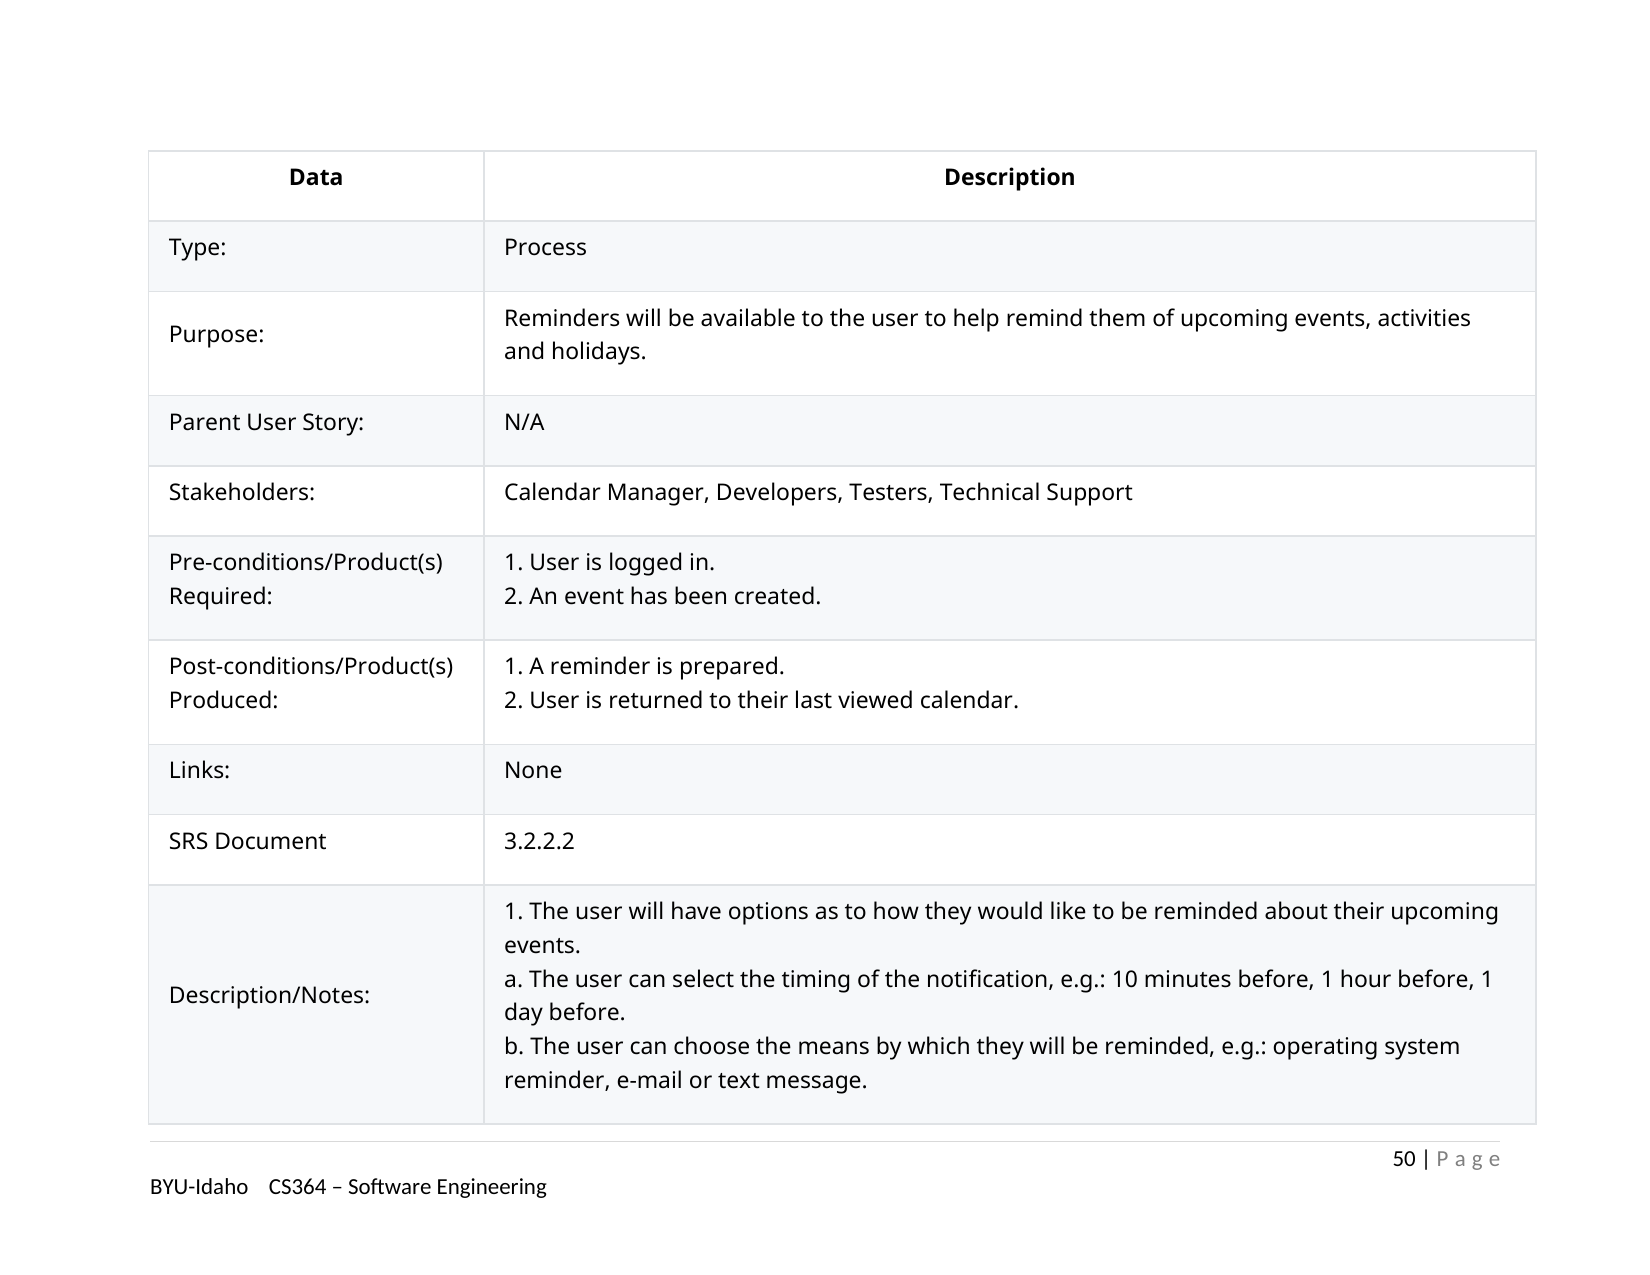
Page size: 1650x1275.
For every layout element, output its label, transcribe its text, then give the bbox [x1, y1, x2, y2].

table_cell 1. User is logged in. 2. An event has been created. [485, 537, 1535, 639]
table_cell Description/Notes: [149, 886, 483, 1123]
table_cell Calendar Manager, Developers, Testers, Technical Support [485, 467, 1535, 535]
table_cell Reminders will be available to the user to help remind them of upcoming events, activities and holidays. [485, 292, 1535, 395]
table_cell SRS Document [149, 815, 483, 884]
table_cell Parent User Story: [149, 396, 483, 465]
table_cell 3.2.2.2 [485, 815, 1535, 884]
table_cell Links: [149, 745, 483, 814]
table_cell Post-conditions/Product(s) Produced: [149, 641, 483, 743]
table_cell Process [485, 222, 1535, 291]
table_cell 1. The user will have options as to how they would like to be reminded about their upcoming events. a. The user can select the timing of the notification, e.g.: 10 minutes before, 1 hour before, 1 day before. b. The user can choose the means by which they will be reminded, e.g.: operating system reminder, e-mail or text message. [485, 886, 1535, 1123]
table_cell 1. A reminder is prepared. 2. User is returned to their last viewed calendar. [485, 641, 1535, 743]
table_cell N/A [485, 396, 1535, 465]
table_cell Type: [149, 222, 483, 291]
table_cell Stakeholders: [149, 467, 483, 535]
table_header Description [485, 152, 1535, 220]
table_cell Purpose: [149, 292, 483, 395]
table_cell None [485, 745, 1535, 814]
table_header Data [149, 152, 483, 220]
table_cell Pre-conditions/Product(s) Required: [149, 537, 483, 639]
